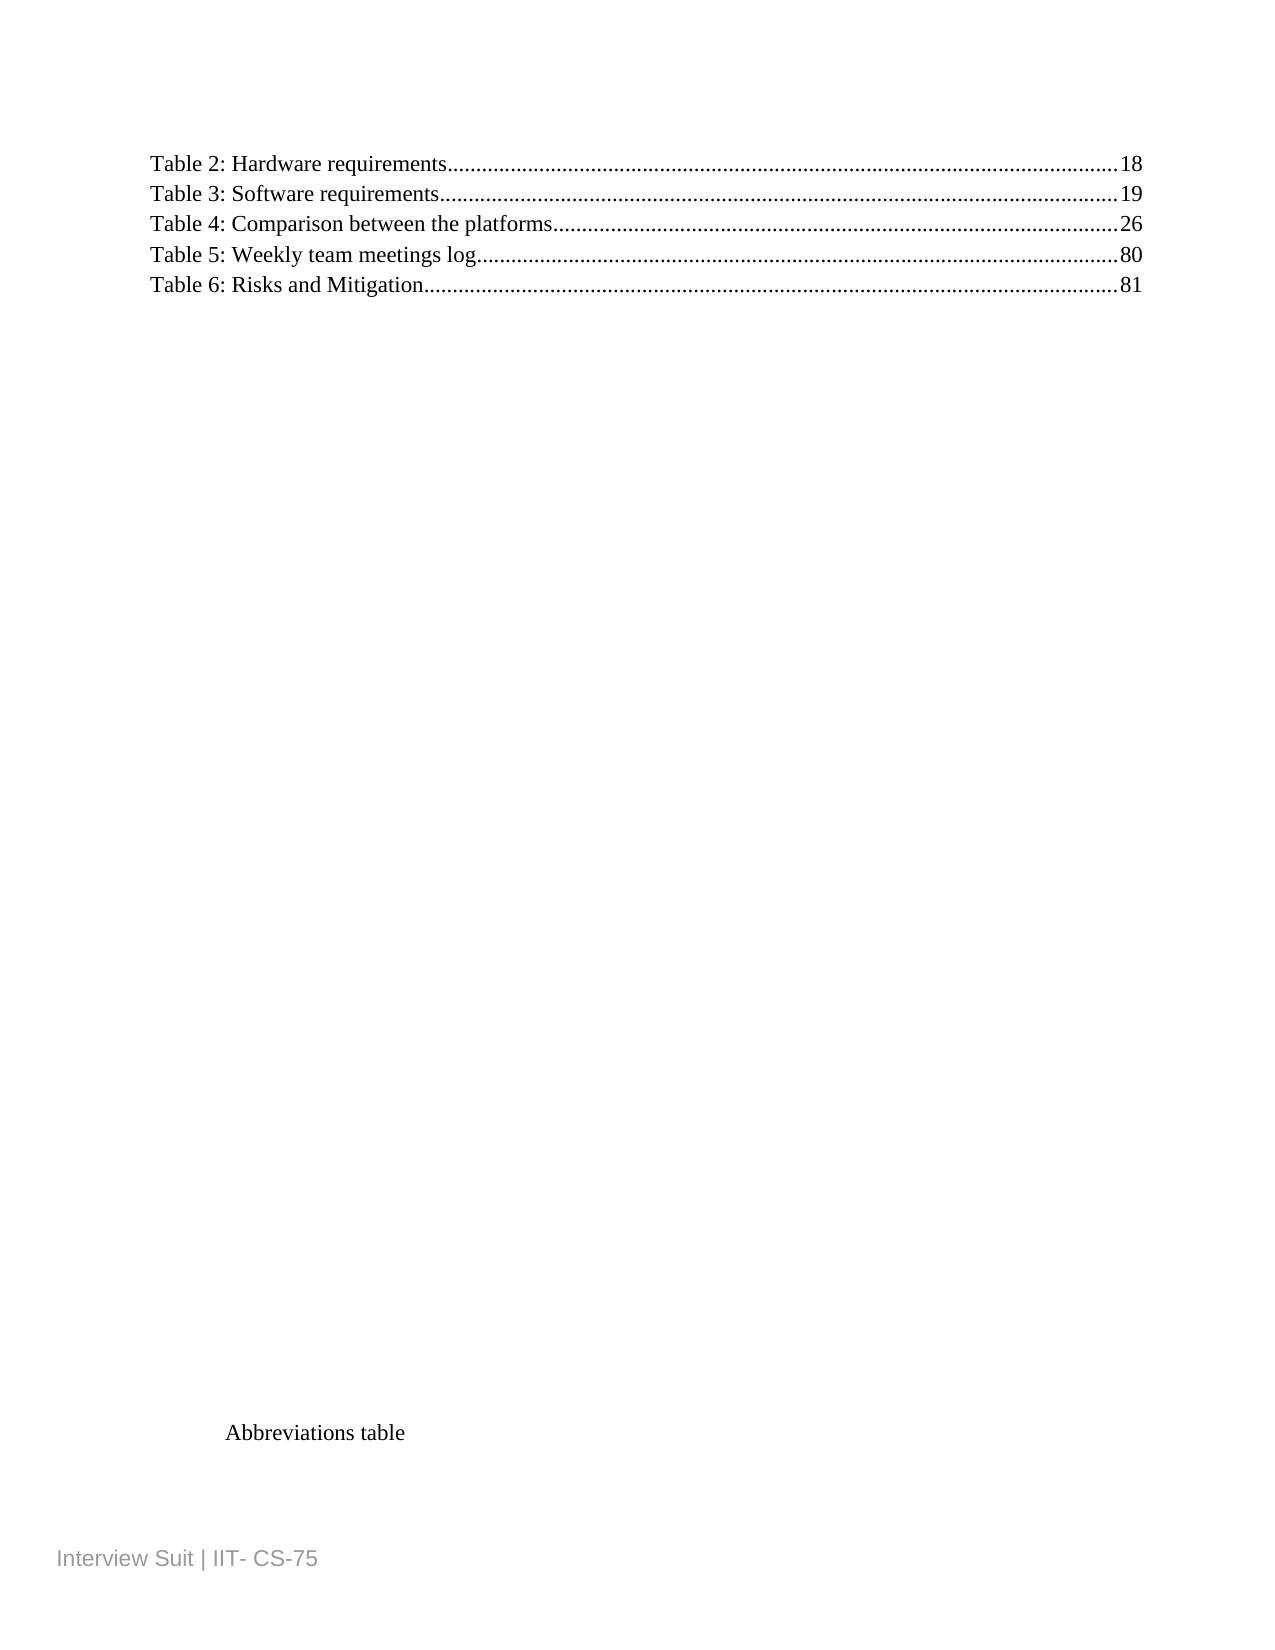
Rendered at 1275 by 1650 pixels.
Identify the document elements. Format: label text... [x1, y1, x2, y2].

text Table 3: Software requirements 19 [150, 180, 1144, 207]
text Table 4: Comparison between the platforms 26 [150, 210, 1144, 237]
text Table 5: Weekly team meetings log 80 [150, 241, 1144, 267]
text Table 2: Hardware requirements 18 [150, 150, 1144, 176]
text Abbreviations table [225, 1419, 1144, 1445]
text Table 6: Risks and Mitigation 81 [150, 271, 1144, 297]
